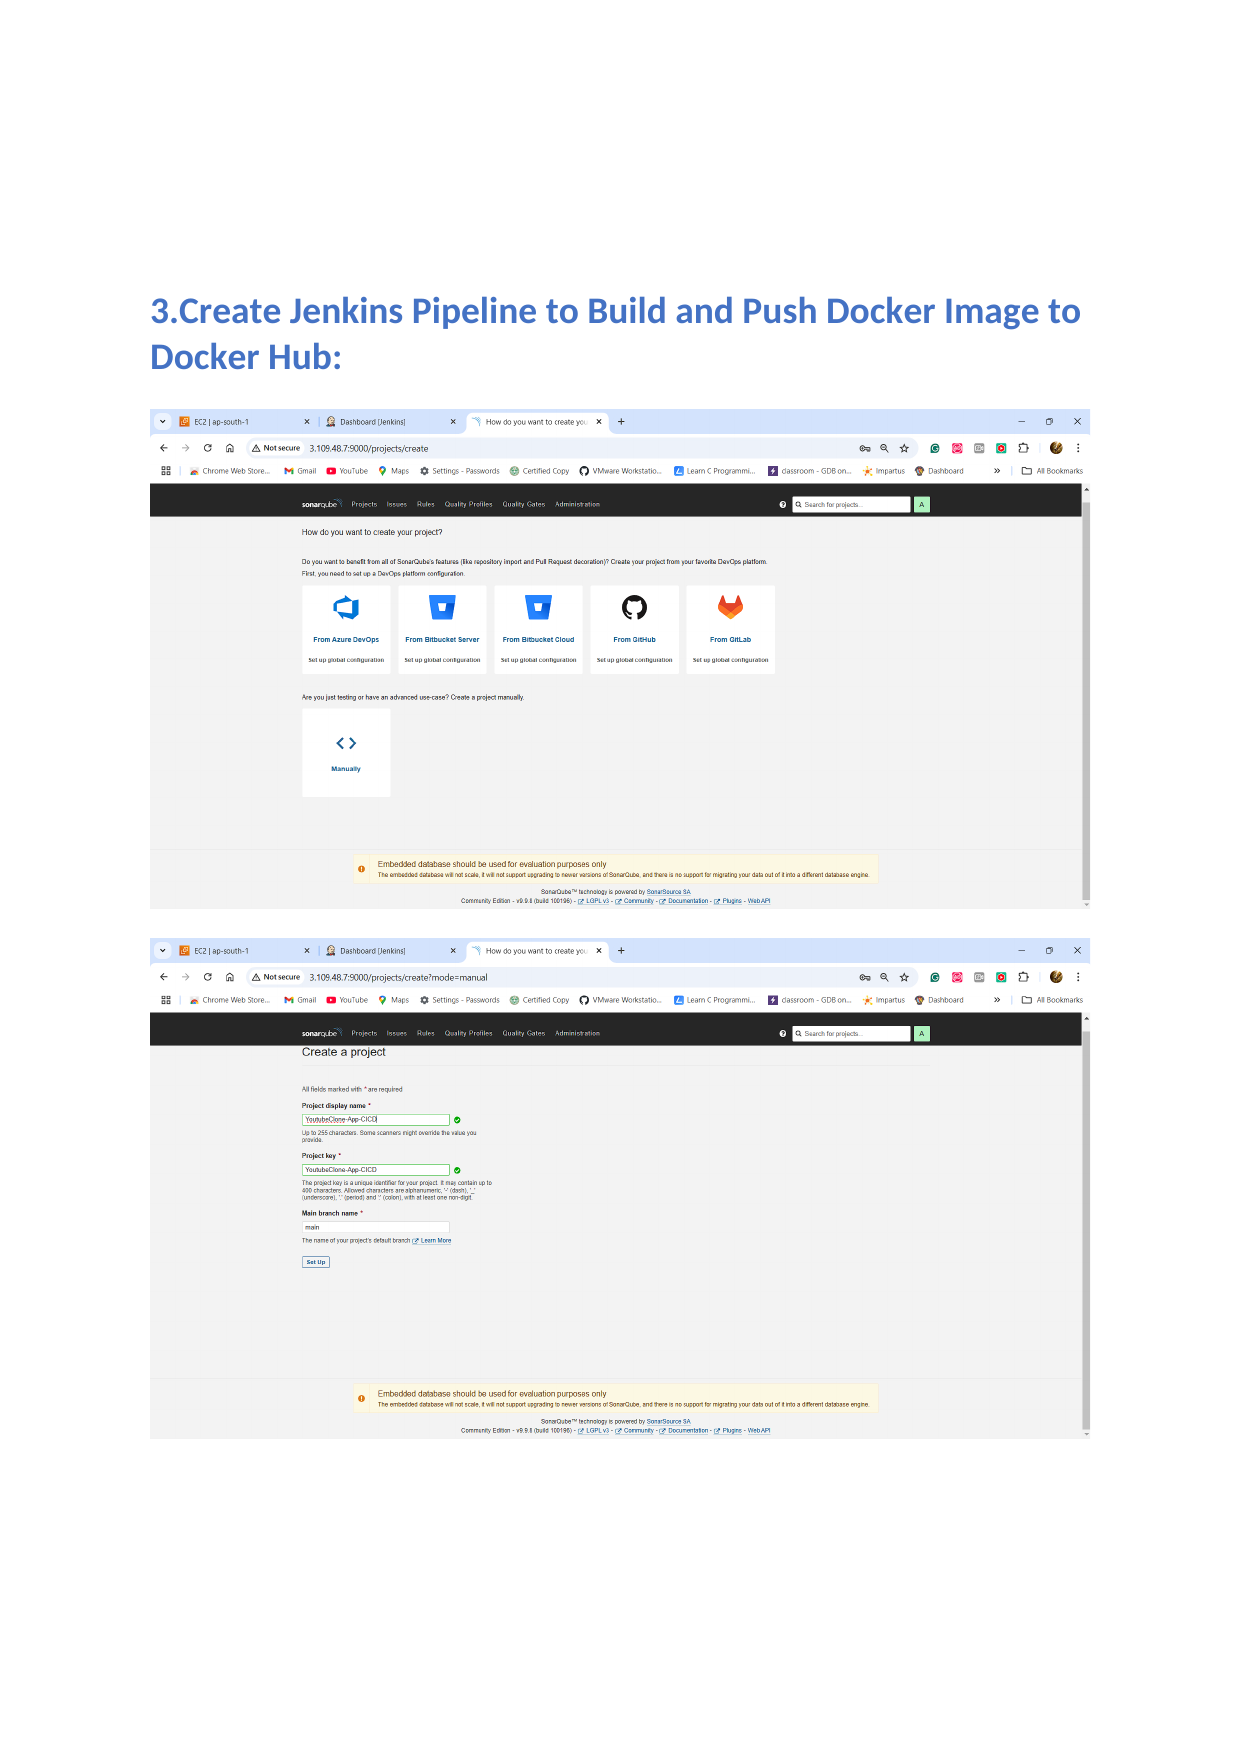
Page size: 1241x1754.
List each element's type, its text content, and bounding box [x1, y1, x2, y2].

text 3.Create Jenkins Pipeline to Build and Push Docker Image to Docker Hub: [150, 287, 1090, 379]
picture [150, 938, 1091, 1439]
picture [150, 409, 1091, 909]
